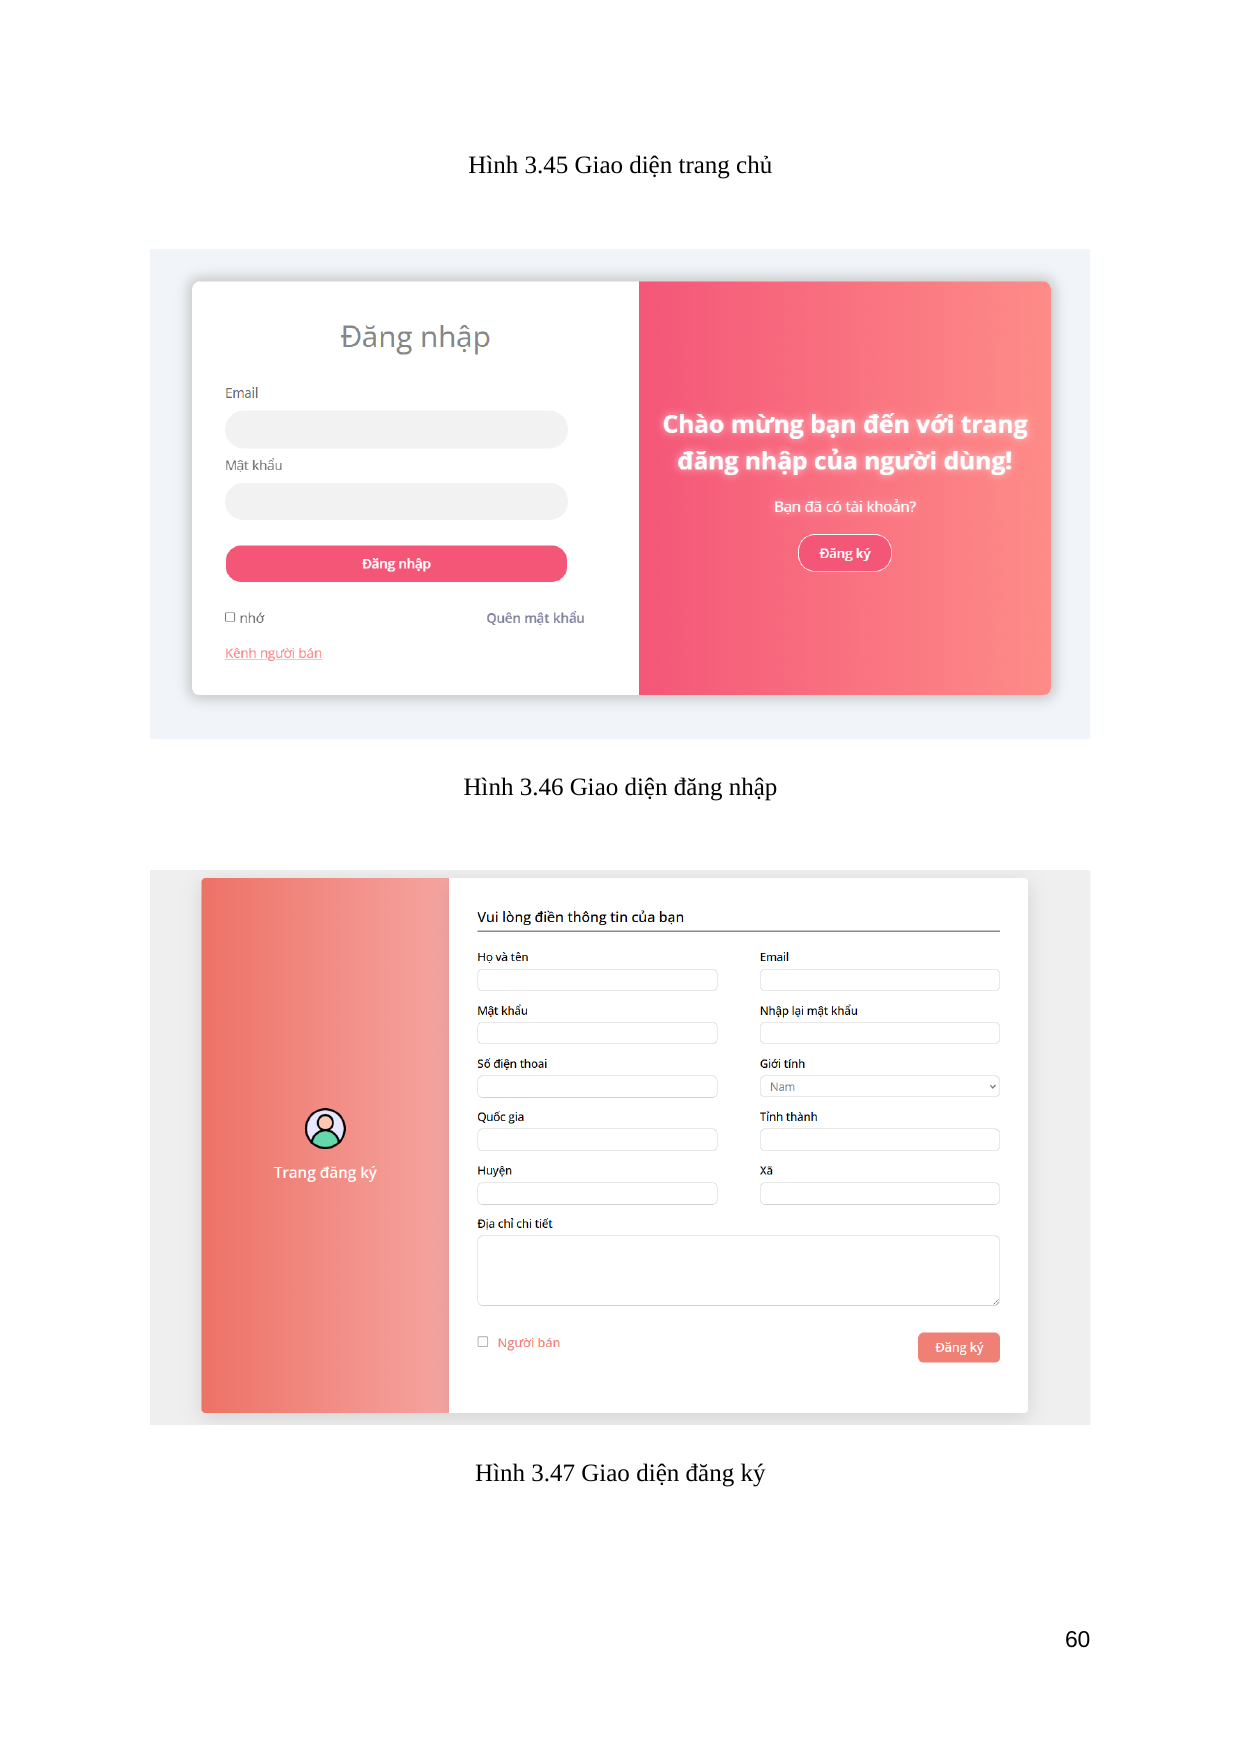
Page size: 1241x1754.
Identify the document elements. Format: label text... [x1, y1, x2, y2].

picture [150, 870, 1091, 1425]
picture [150, 249, 1091, 739]
